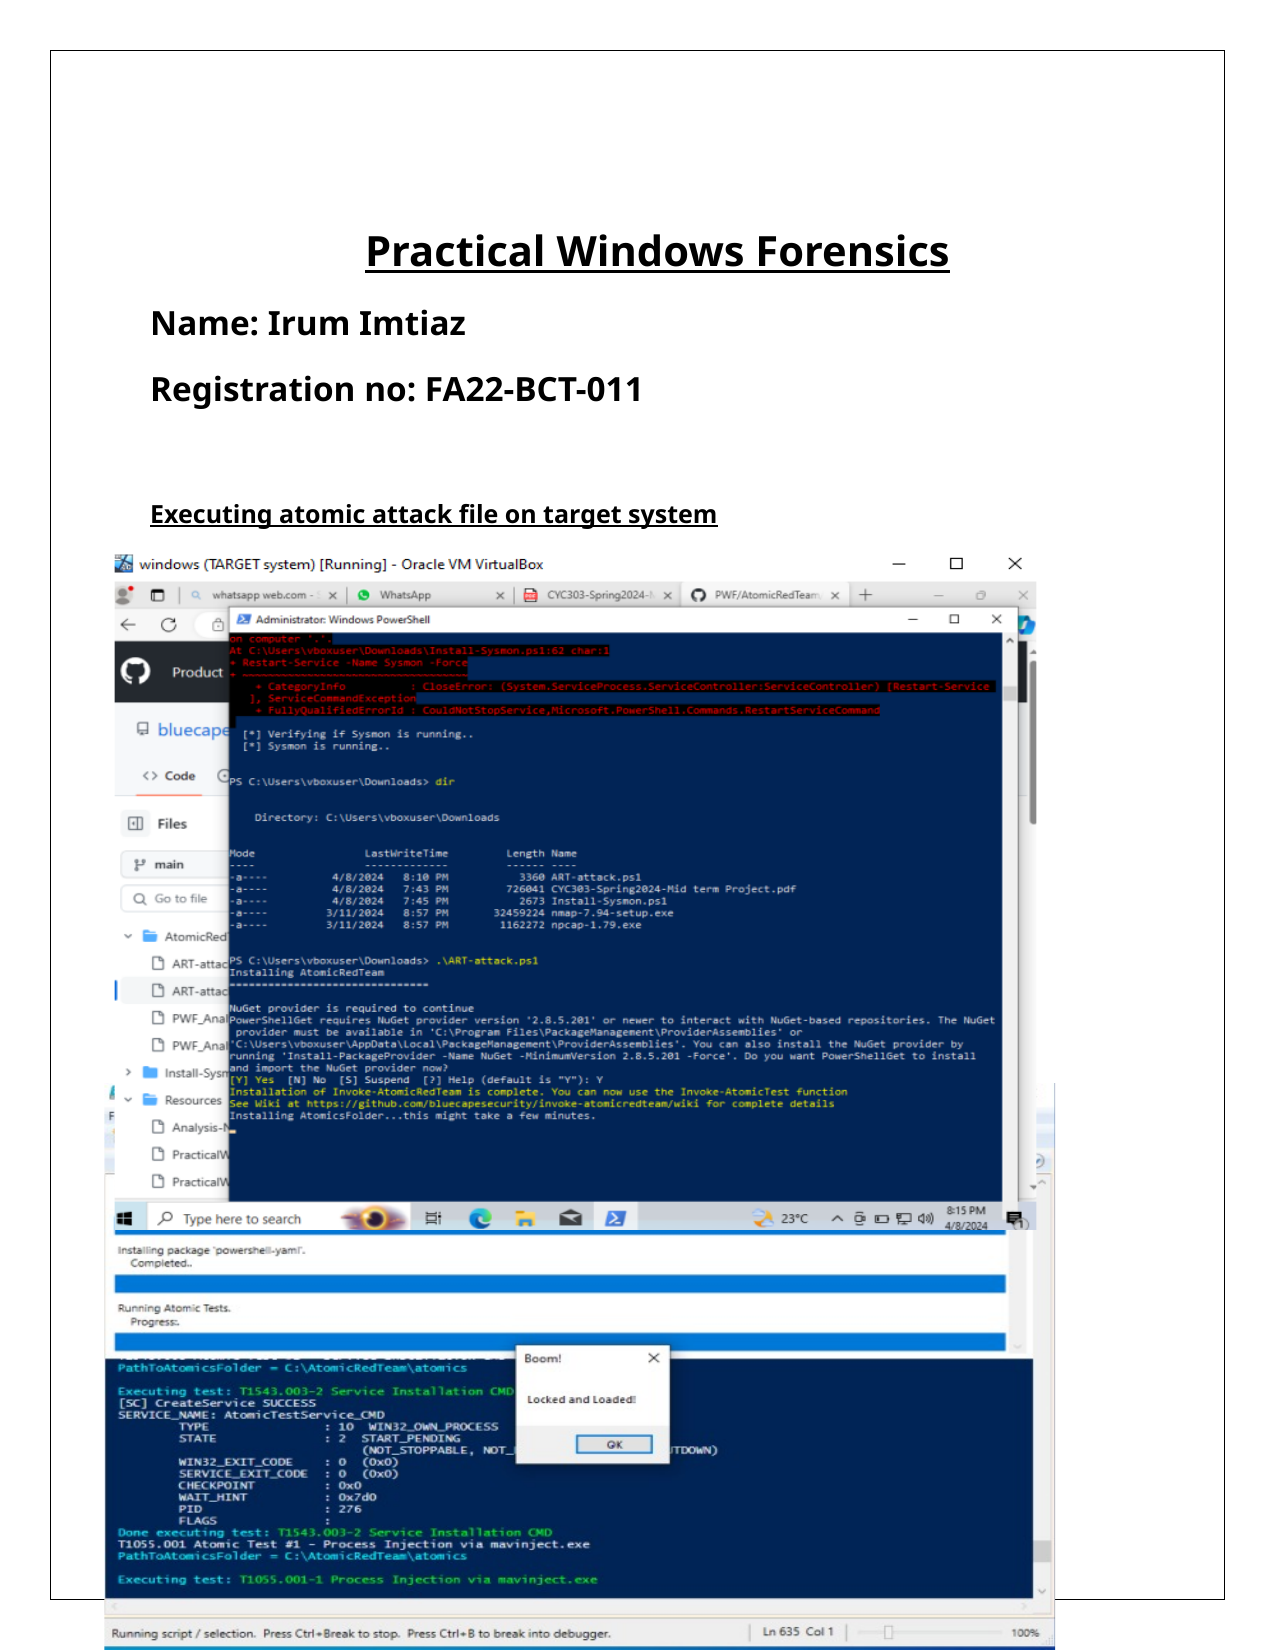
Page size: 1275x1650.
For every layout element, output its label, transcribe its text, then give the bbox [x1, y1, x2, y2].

picture [104, 550, 1056, 1650]
text Name: Irum Imtiaz [150, 300, 1125, 345]
text Practical Windows Forensics [150, 222, 1125, 278]
text Registration no: FA22-BCT-011 [150, 365, 1125, 411]
text Executing atomic attack file on target system [150, 497, 1125, 531]
